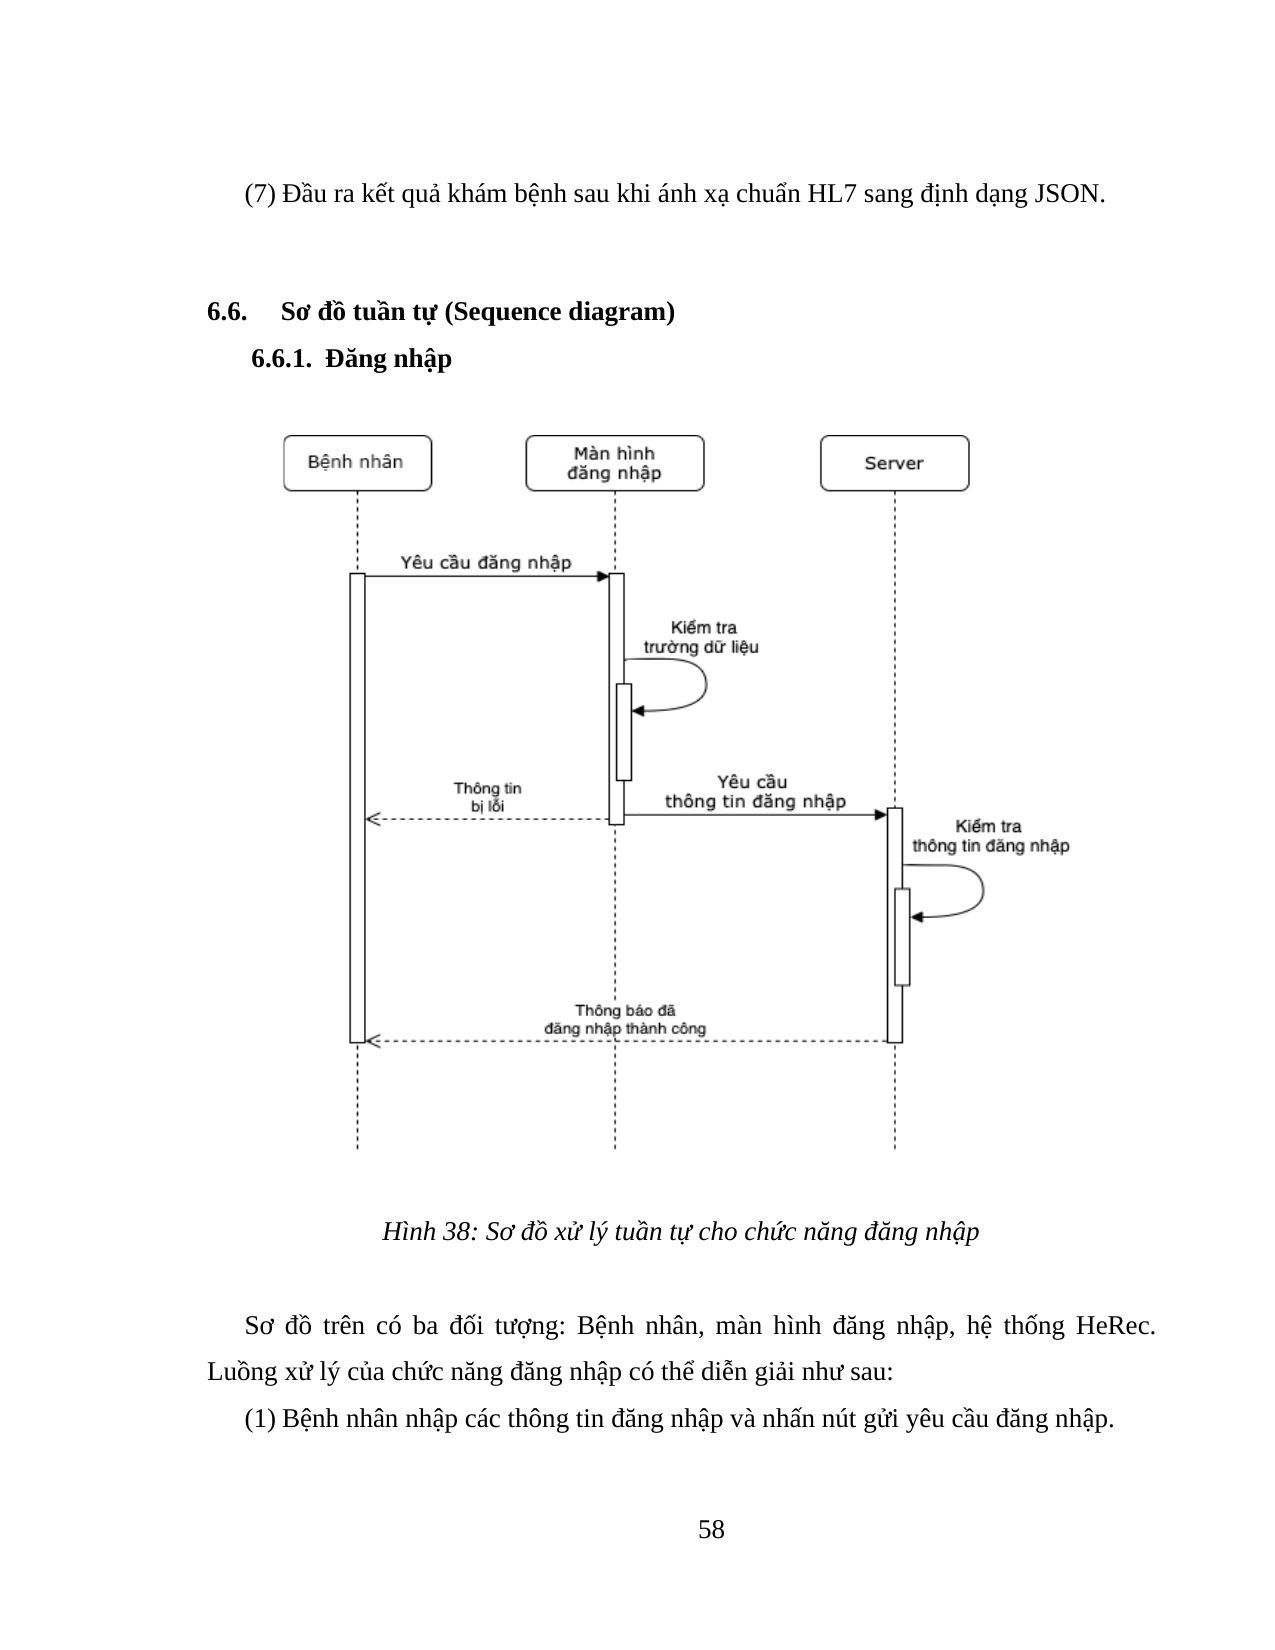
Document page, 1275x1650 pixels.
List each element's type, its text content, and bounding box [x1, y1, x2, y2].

picture [283, 435, 1080, 1154]
list Đầu ra kết quả khám bệnh sau khi ánh xạ chuẩn HL7 sang định dạng JSON. [244, 177, 1157, 208]
subtitle Sơ đồ tuần tự (Sequence diagram) [207, 296, 1157, 327]
list Sơ đồ trên có ba đối tượng: Bệnh nhân, màn hình đăng nhập, hệ thống HeRec. Luồng xử lý của chức năng đăng nhập có thể diễn giải như sau: [207, 1309, 1157, 1387]
text Hình 38: Sơ đồ xử lý tuần tự cho chức năng đăng nhập [207, 1215, 1157, 1247]
list Bệnh nhân nhập các thông tin đăng nhập và nhấn nút gửi yêu cầu đăng nhập. [244, 1402, 1157, 1433]
list Đăng nhập [251, 342, 1157, 373]
